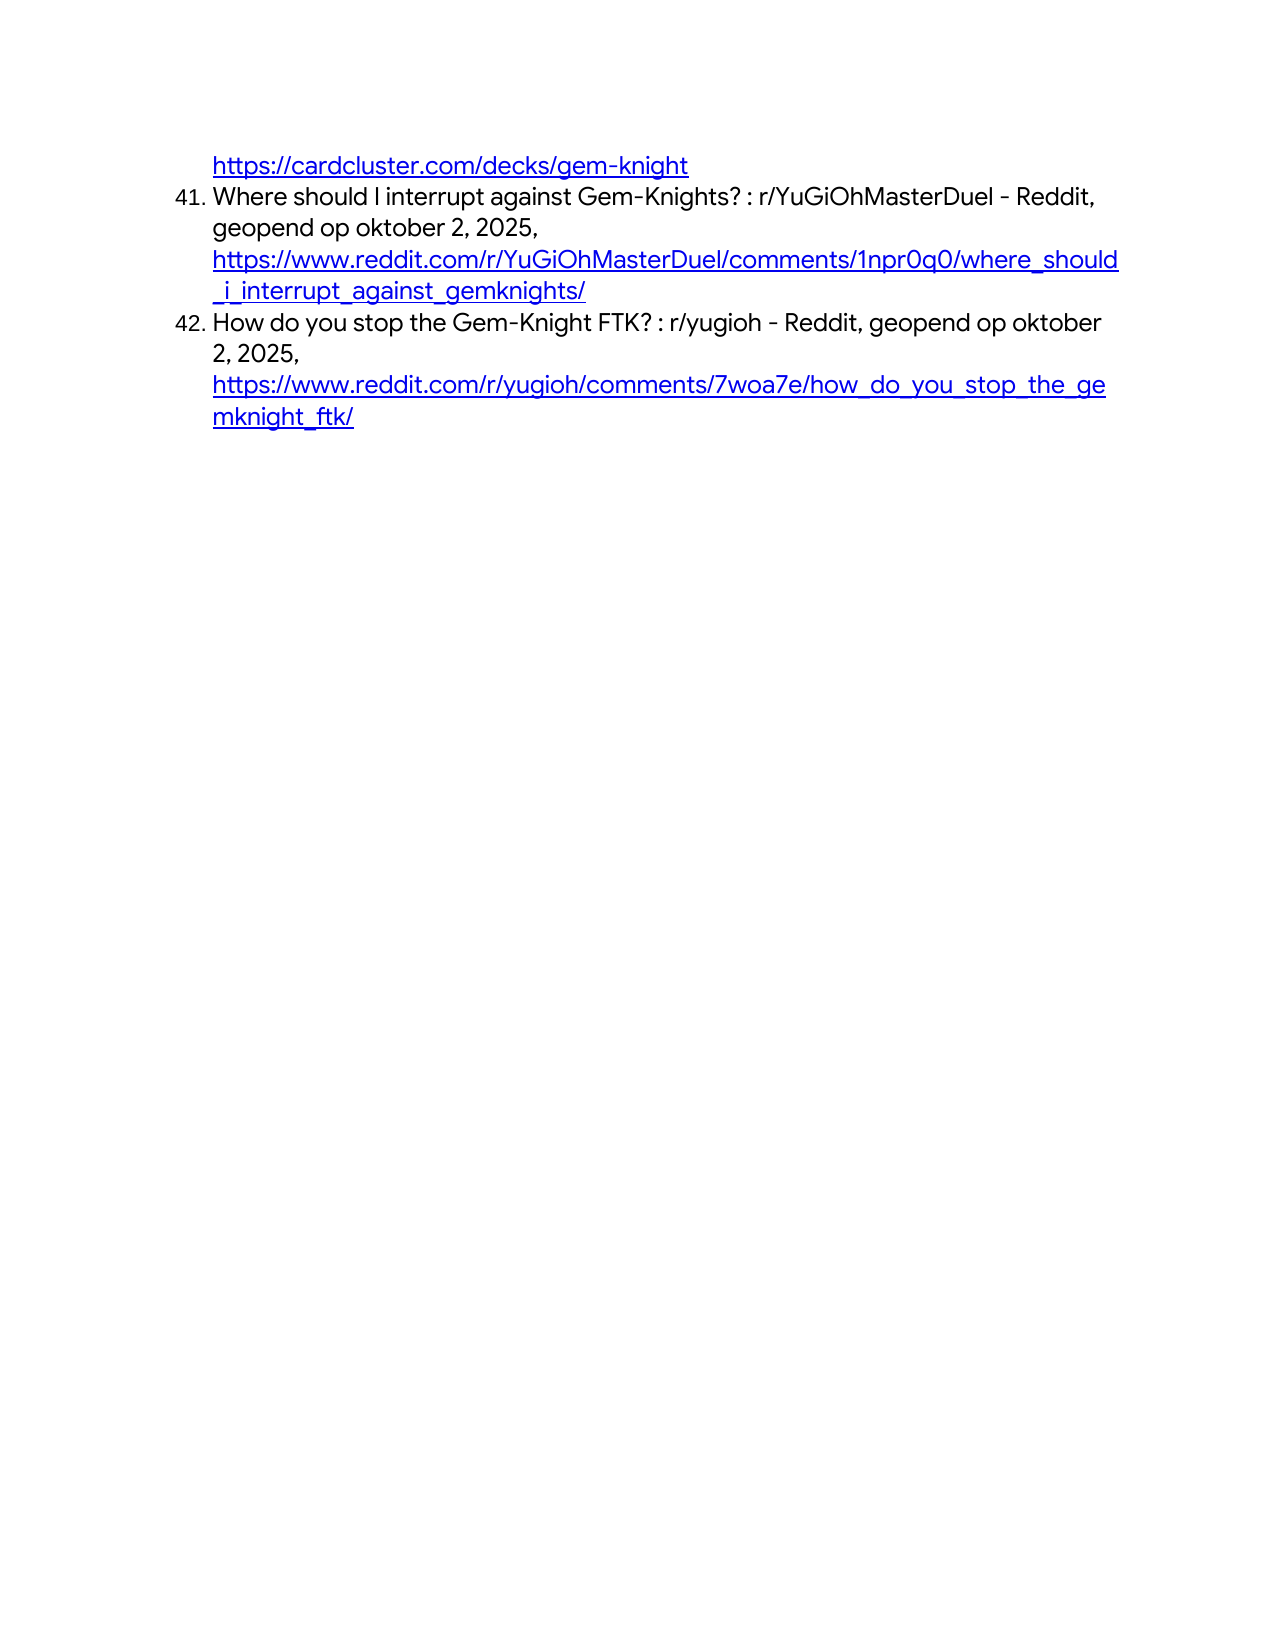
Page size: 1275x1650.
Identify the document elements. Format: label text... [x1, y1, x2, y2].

list How do you stop the Gem-Knight FTK? : r/yugioh - Reddit, geopend op oktober 2, 2025, https://www.reddit.com/r/yugioh/comments/7woa7e/how_do_you_stop_the_gemknight_ftk/ [175, 307, 1125, 432]
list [175, 150, 1125, 181]
list Where should I interrupt against Gem-Knights? : r/YuGiOhMasterDuel - Reddit, geopend op oktober 2, 2025, https://www.reddit.com/r/YuGiOhMasterDuel/comments/1npr0q0/where_should_i_interrupt_against_gemknights/ [175, 181, 1125, 307]
